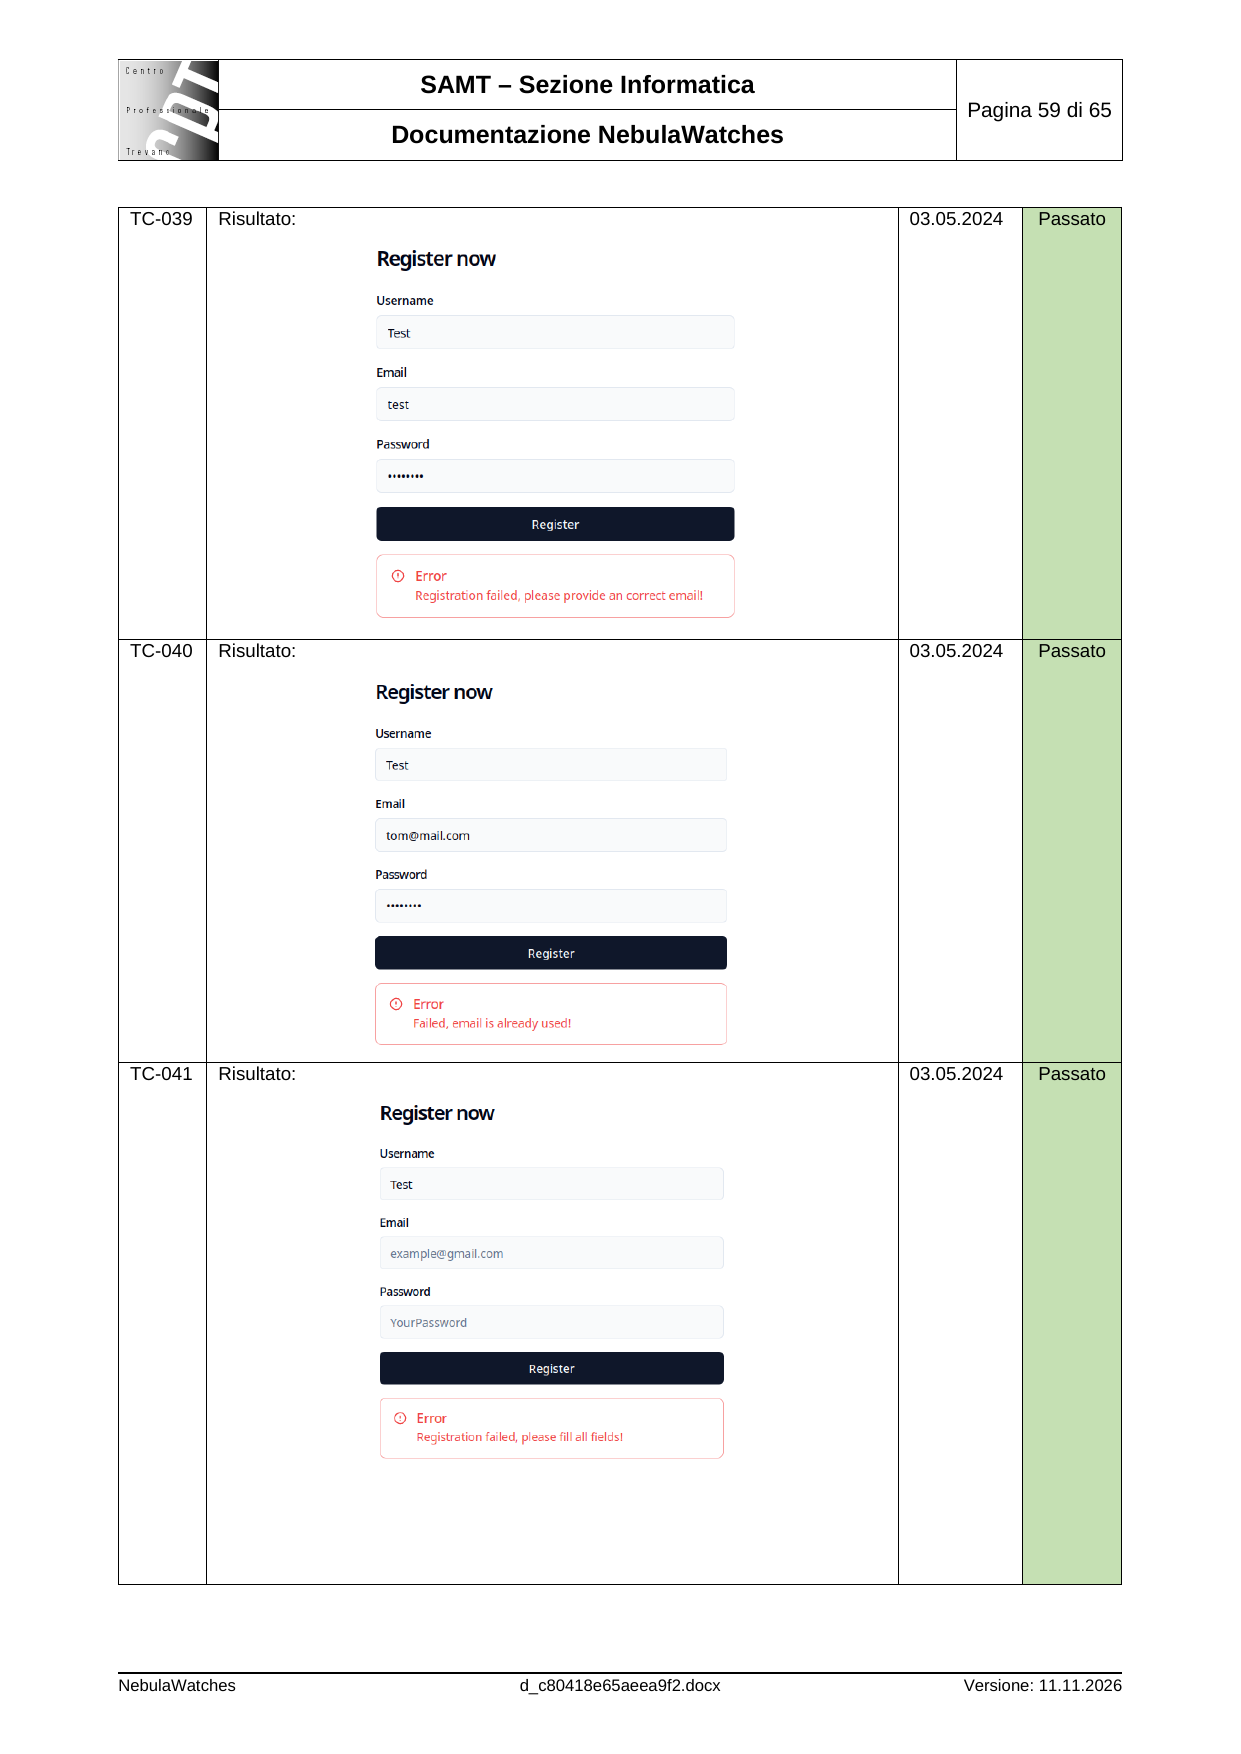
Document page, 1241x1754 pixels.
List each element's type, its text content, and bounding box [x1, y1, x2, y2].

picture [376, 1098, 729, 1463]
picture [371, 243, 739, 625]
table_cell TC-039 [119, 208, 206, 639]
table_cell Risultato: [207, 640, 898, 1062]
table_cell Passato [1023, 1063, 1121, 1584]
picture [373, 675, 732, 1049]
table_cell 03.05.2024 [899, 208, 1022, 639]
table_cell 03.05.2024 [899, 1063, 1022, 1584]
table_cell Risultato: [207, 1063, 898, 1584]
picture [118, 60, 219, 160]
table_cell TC-041 [119, 1063, 206, 1584]
table_cell TC-040 [119, 640, 206, 1062]
table_cell Passato [1023, 208, 1121, 639]
table_cell Passato [1023, 640, 1121, 1062]
table_cell 03.05.2024 [899, 640, 1022, 1062]
table_cell Risultato: [207, 208, 898, 639]
